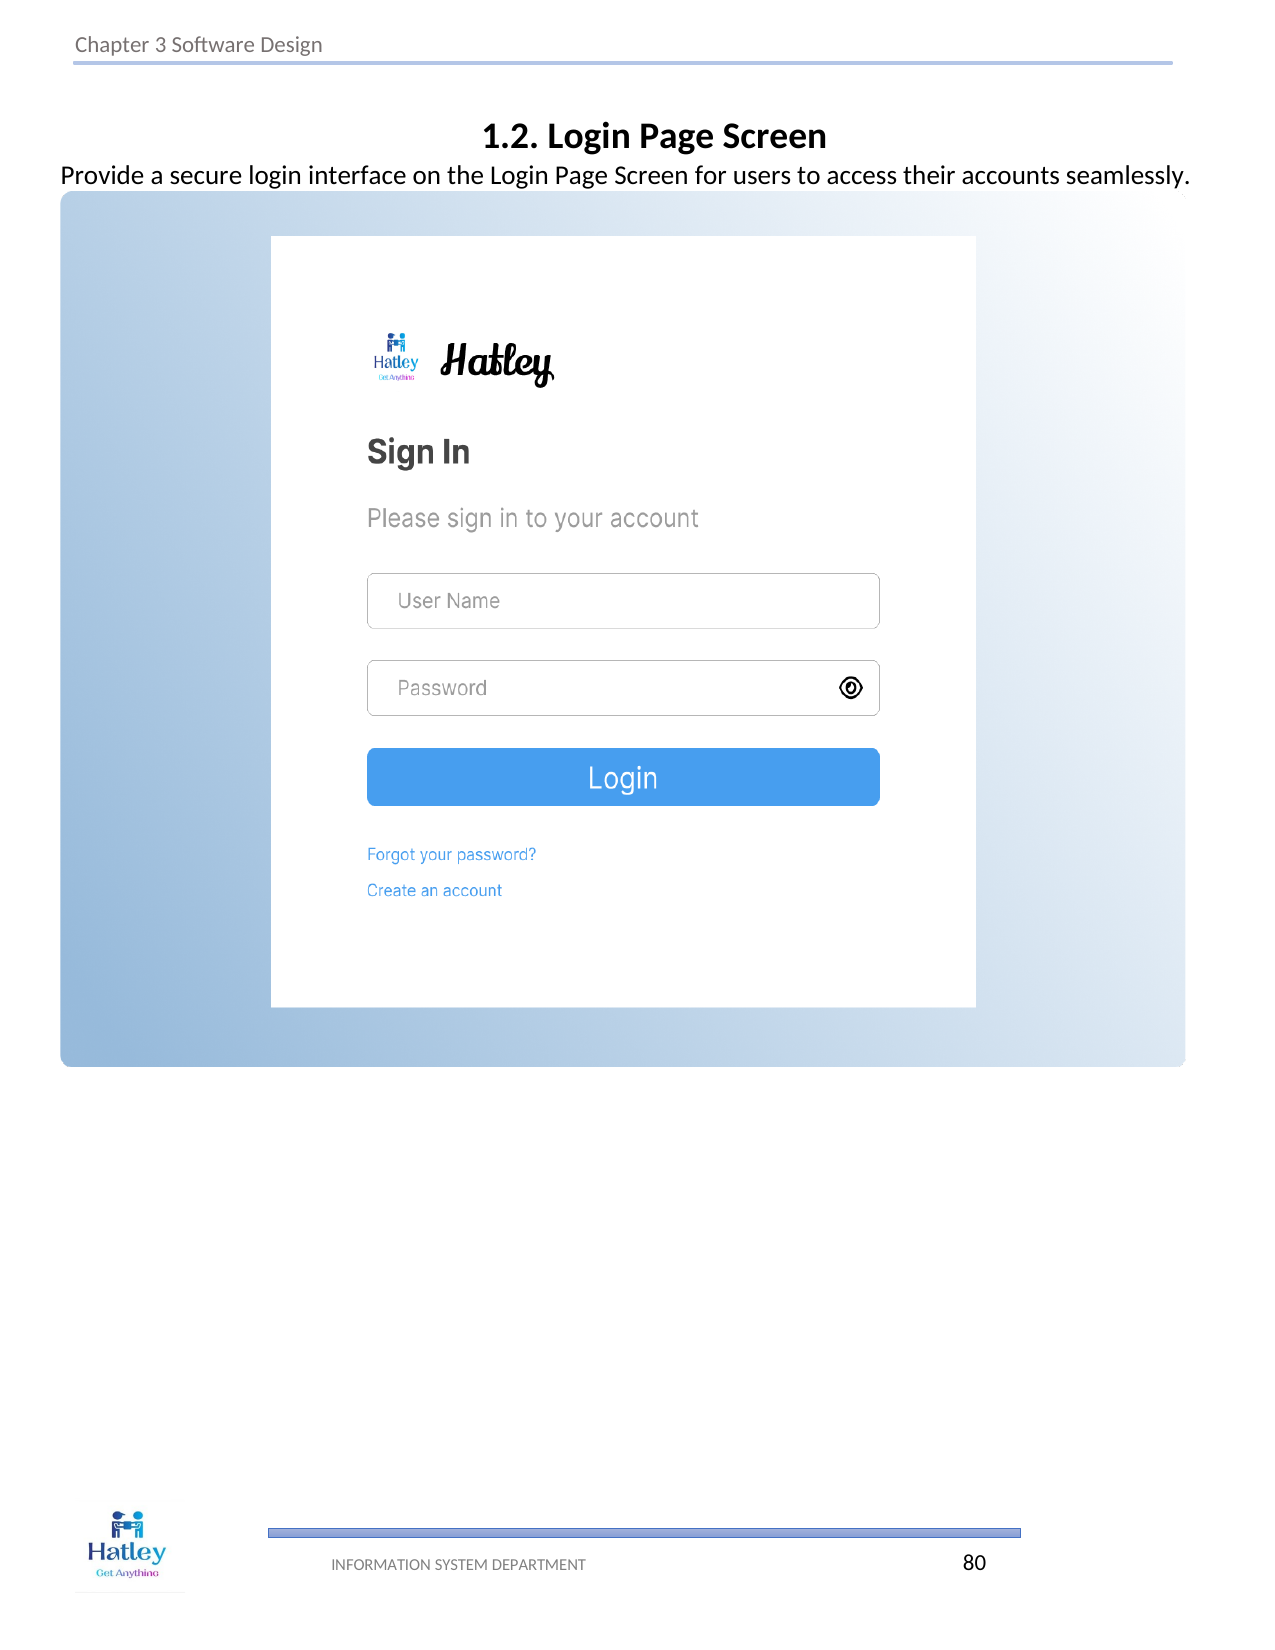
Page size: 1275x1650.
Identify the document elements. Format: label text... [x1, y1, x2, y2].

text Provide a secure login interface on the Login Page Screen for users to access their accounts seamlessly. [60, 158, 1248, 191]
picture [75, 1498, 185, 1593]
picture [60, 191, 1186, 1067]
picture [269, 1529, 1020, 1537]
text 1.2. Login Page Screen [60, 112, 1248, 158]
